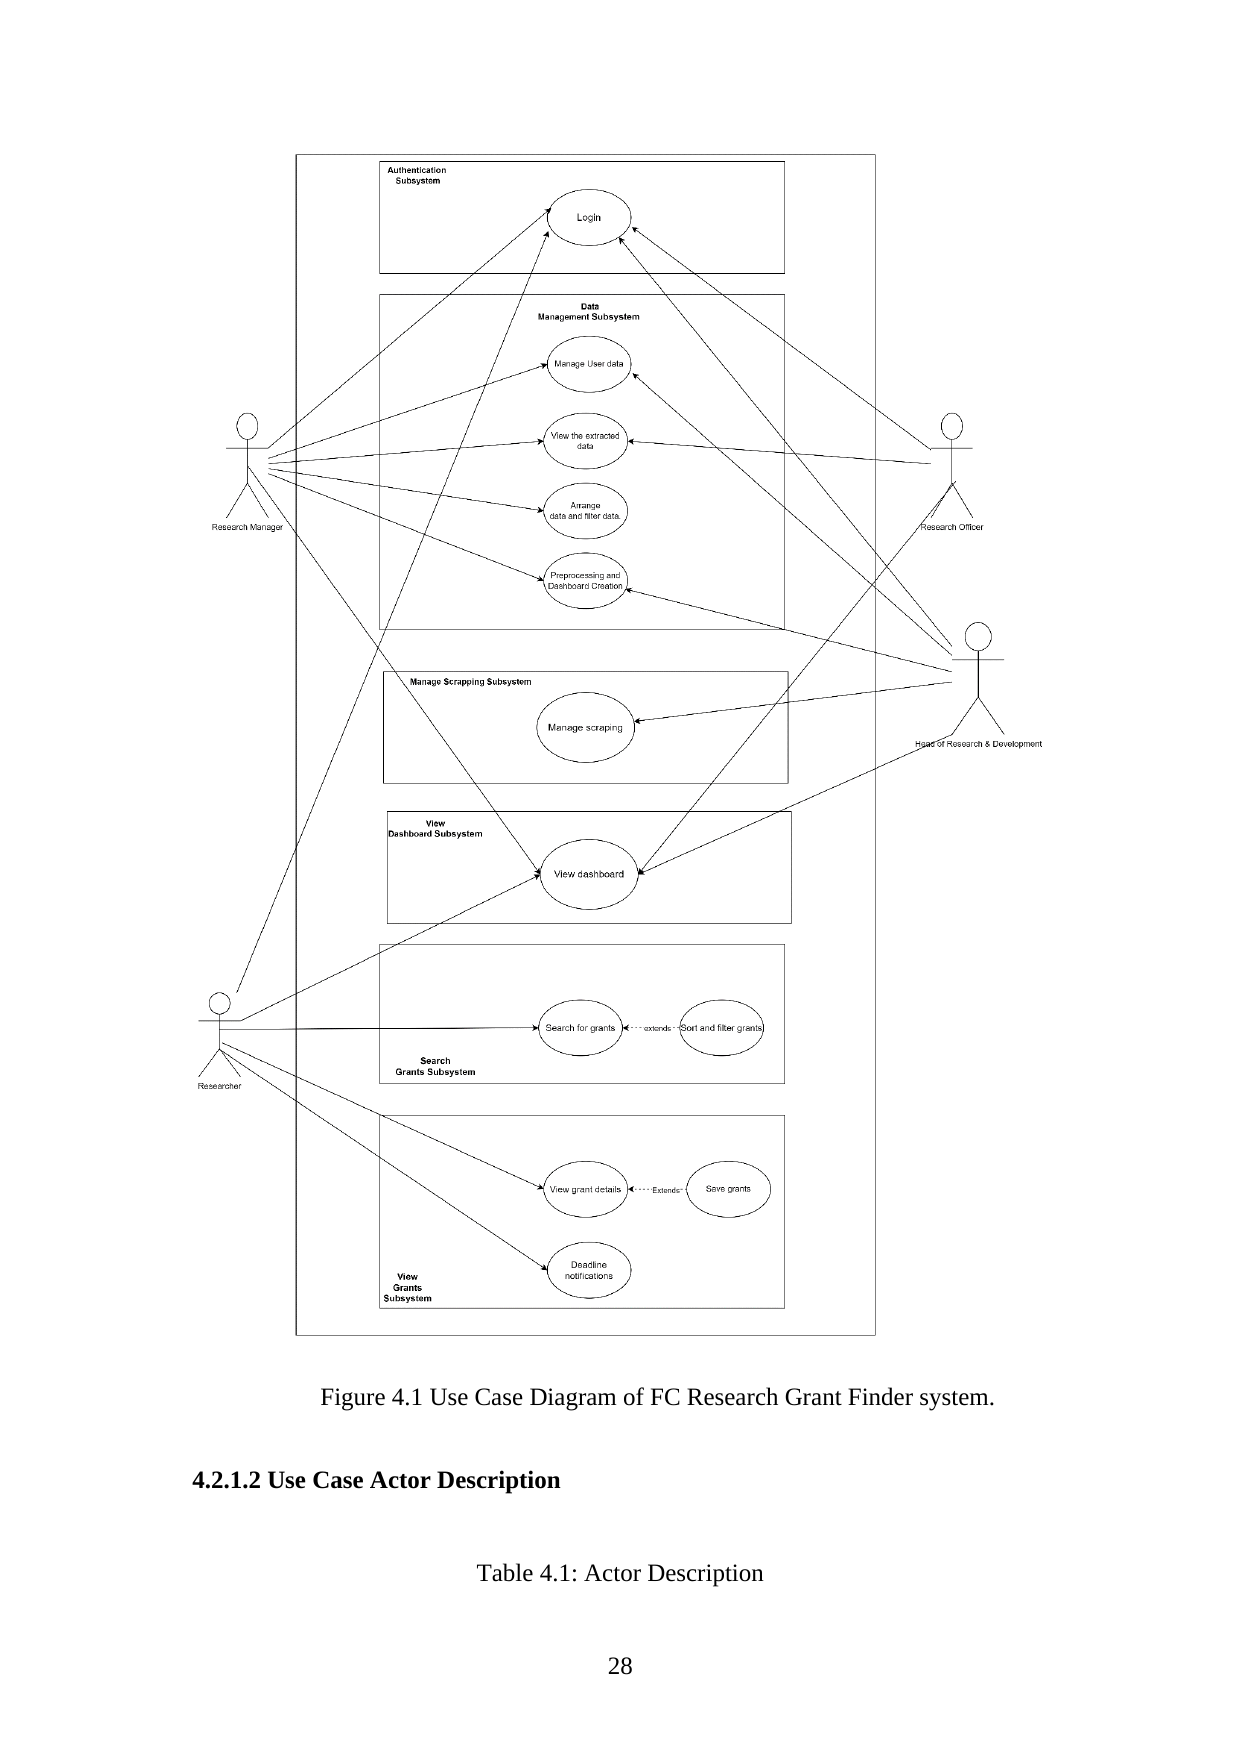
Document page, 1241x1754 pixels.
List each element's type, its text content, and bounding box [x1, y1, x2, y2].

picture [192, 147, 1049, 1343]
text Table 4.1: Actor Description [192, 1558, 1048, 1587]
subtitle Use Case Actor Description [192, 1465, 1048, 1493]
text Figure 4.1 Use Case Diagram of FC Research Grant Finder system. [192, 1382, 1048, 1411]
